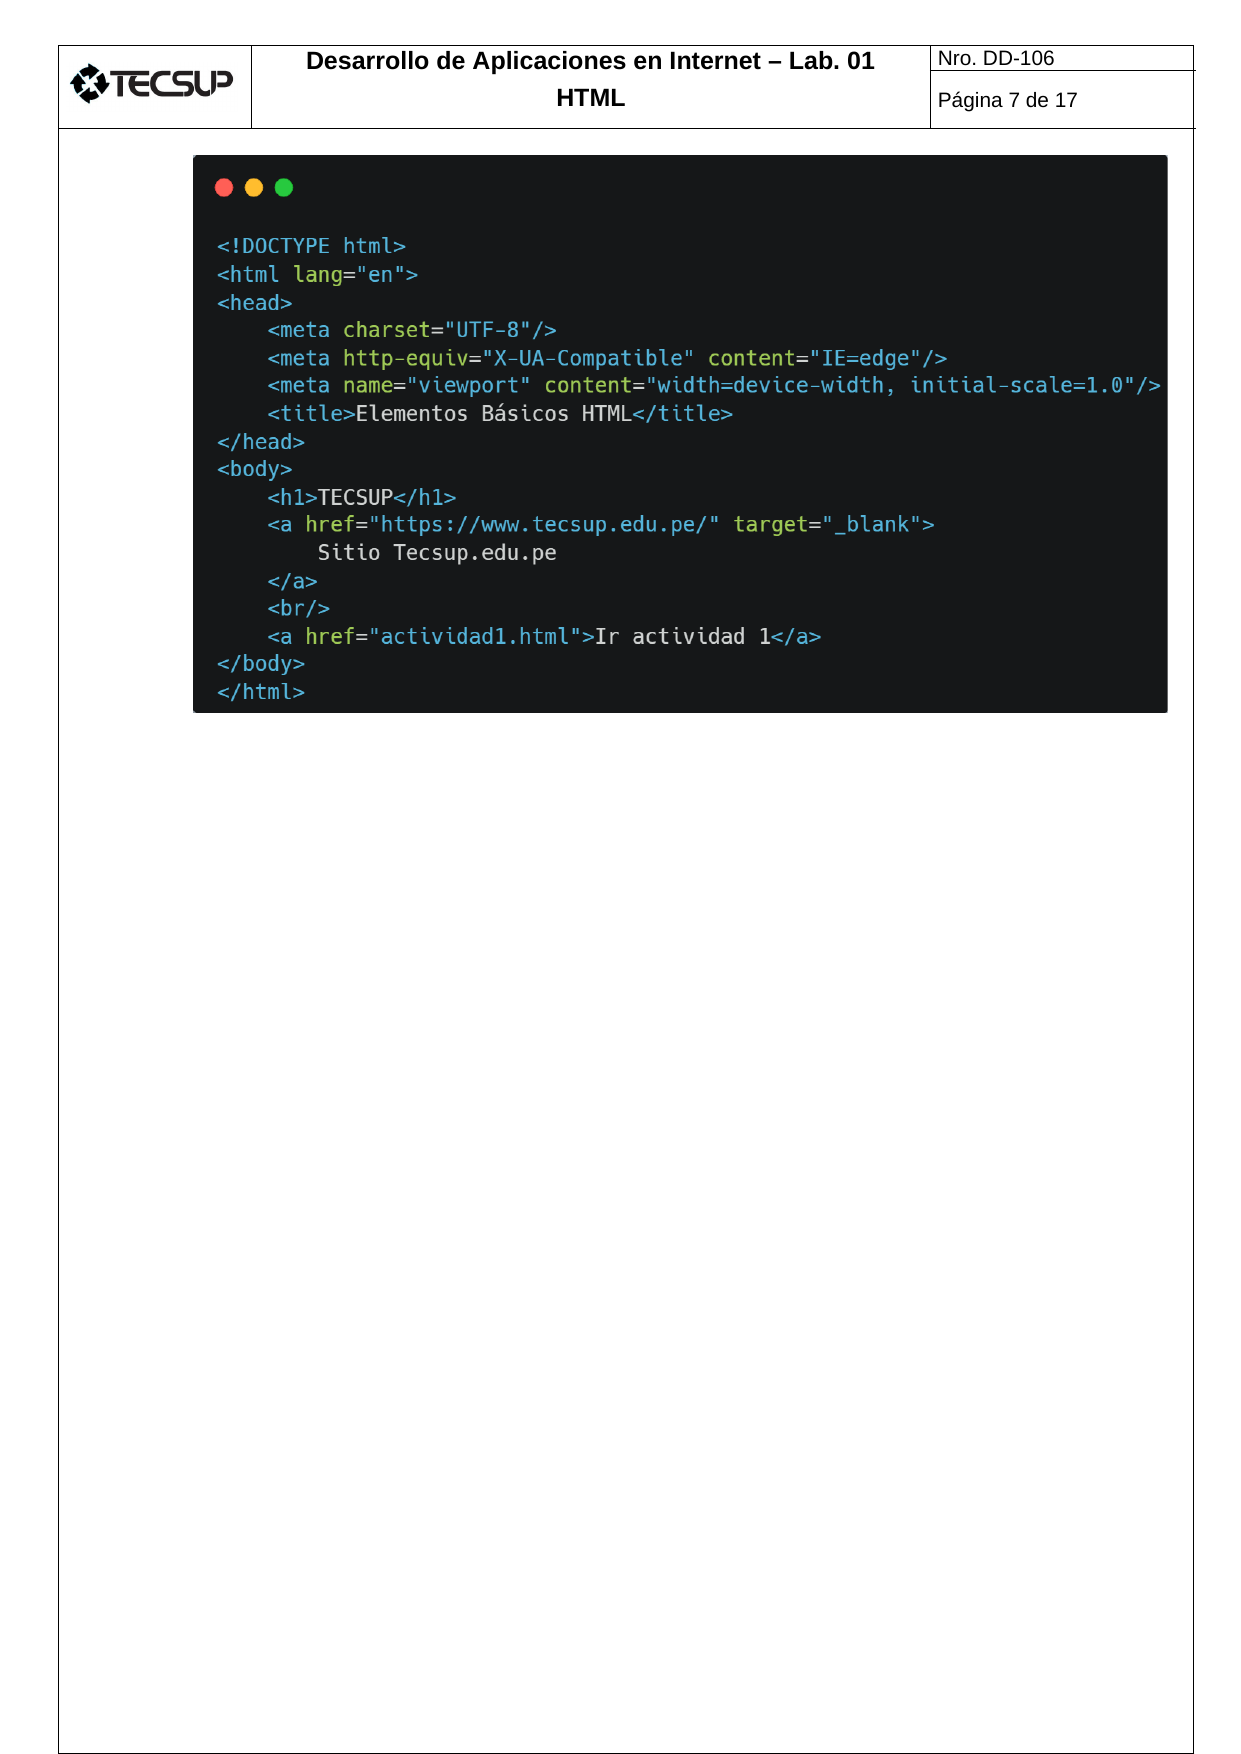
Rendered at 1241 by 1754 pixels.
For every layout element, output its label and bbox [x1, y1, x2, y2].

picture [66, 62, 238, 112]
picture [193, 155, 1168, 713]
